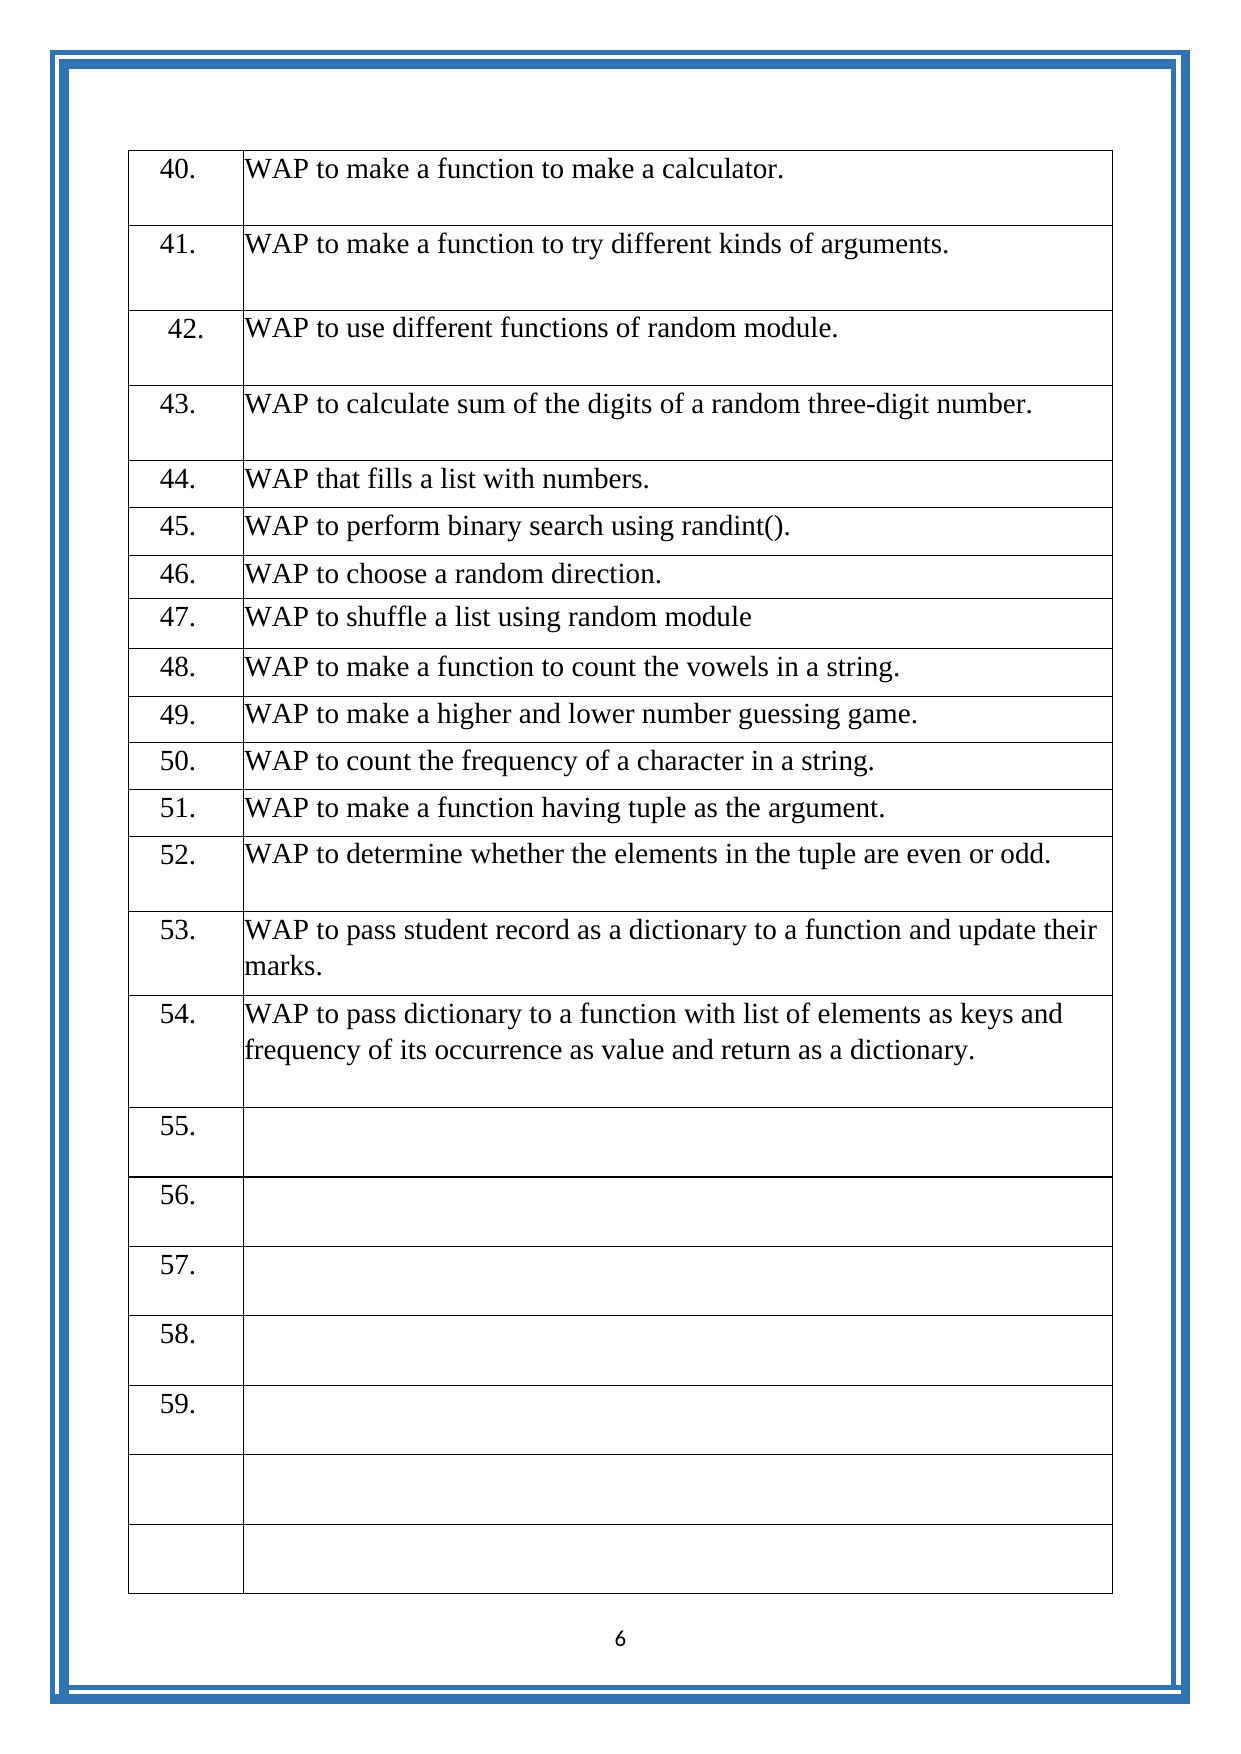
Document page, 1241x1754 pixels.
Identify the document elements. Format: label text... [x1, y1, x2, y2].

table_cell [244, 1316, 1112, 1385]
table_cell 41. [129, 226, 243, 309]
table_cell 44. [129, 461, 243, 507]
table_cell WAP to shuffle a list using random module [244, 599, 1112, 648]
table_cell 58. [129, 1316, 243, 1385]
table_cell [244, 1455, 1112, 1524]
table_cell WAP to use different functions of random module. [244, 311, 1112, 385]
table_cell WAP to pass dictionary to a function with list of elements as keys and frequency of its occurrence as value and return as a dictionary. [244, 996, 1112, 1107]
table_cell WAP to make a higher and lower number guessing game. [244, 697, 1112, 742]
table_cell 40. [129, 151, 243, 225]
table_cell [129, 1525, 243, 1593]
table_cell WAP to determine whether the elements in the tuple are even or odd. [244, 837, 1112, 911]
table_cell 48. [129, 649, 243, 696]
table_cell 57. [129, 1247, 243, 1315]
table_cell WAP to pass student record as a dictionary to a function and update their marks. [244, 912, 1112, 995]
table_cell [244, 1178, 1112, 1246]
table_cell [244, 1108, 1112, 1176]
table_cell WAP to perform binary search using randint(). [244, 508, 1112, 555]
table_cell 54. [129, 996, 243, 1107]
table_cell WAP to make a function to try different kinds of arguments. [244, 226, 1112, 309]
table_cell 43. [129, 386, 243, 460]
table_cell 51. [129, 790, 243, 836]
table_cell WAP that fills a list with numbers. [244, 461, 1112, 507]
table_cell 53. [129, 912, 243, 995]
table_cell 42. [129, 311, 243, 385]
table_cell [244, 1525, 1112, 1593]
table_cell 52. [129, 837, 243, 911]
table_cell 49. [129, 697, 243, 742]
table_cell WAP to make a function to make a calculator. [244, 151, 1112, 225]
table_cell 45. [129, 508, 243, 555]
table_cell 55. [129, 1108, 243, 1176]
table_cell [244, 1247, 1112, 1315]
table_cell 59. [129, 1386, 243, 1454]
table_cell [129, 1455, 243, 1524]
table_cell WAP to make a function to count the vowels in a string. [244, 649, 1112, 696]
table_cell 47. [129, 599, 243, 648]
table_cell WAP to choose a random direction. [244, 556, 1112, 598]
table_cell WAP to count the frequency of a character in a string. [244, 743, 1112, 789]
table_cell 50. [129, 743, 243, 789]
table_cell 56. [129, 1178, 243, 1246]
table_cell 46. [129, 556, 243, 598]
table_cell [244, 1386, 1112, 1454]
table_cell WAP to make a function having tuple as the argument. [244, 790, 1112, 836]
table_cell WAP to calculate sum of the digits of a random three-digit number. [244, 386, 1112, 460]
